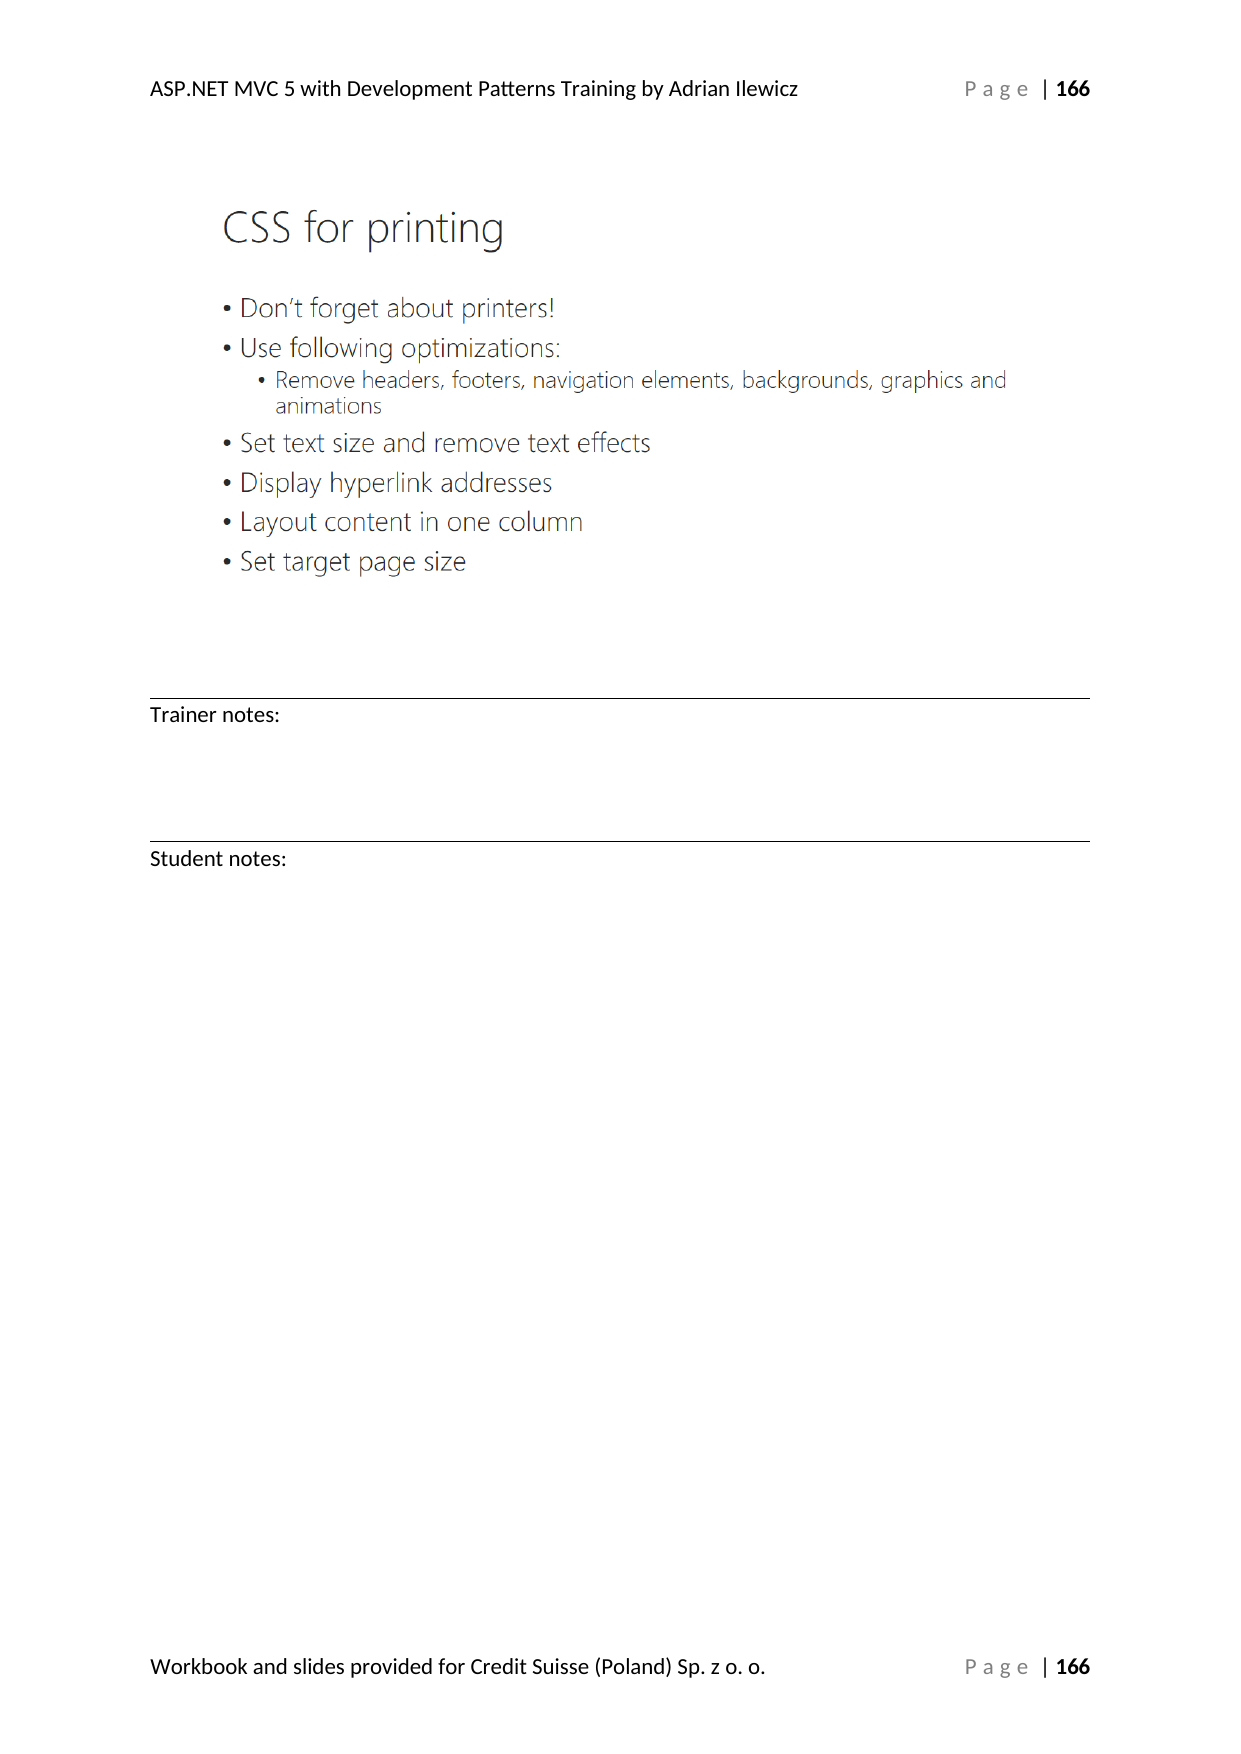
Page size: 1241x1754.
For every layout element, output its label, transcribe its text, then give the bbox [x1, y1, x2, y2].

picture [150, 149, 1091, 679]
text Trainer notes: [150, 699, 1090, 728]
text Student notes: [150, 842, 1090, 872]
